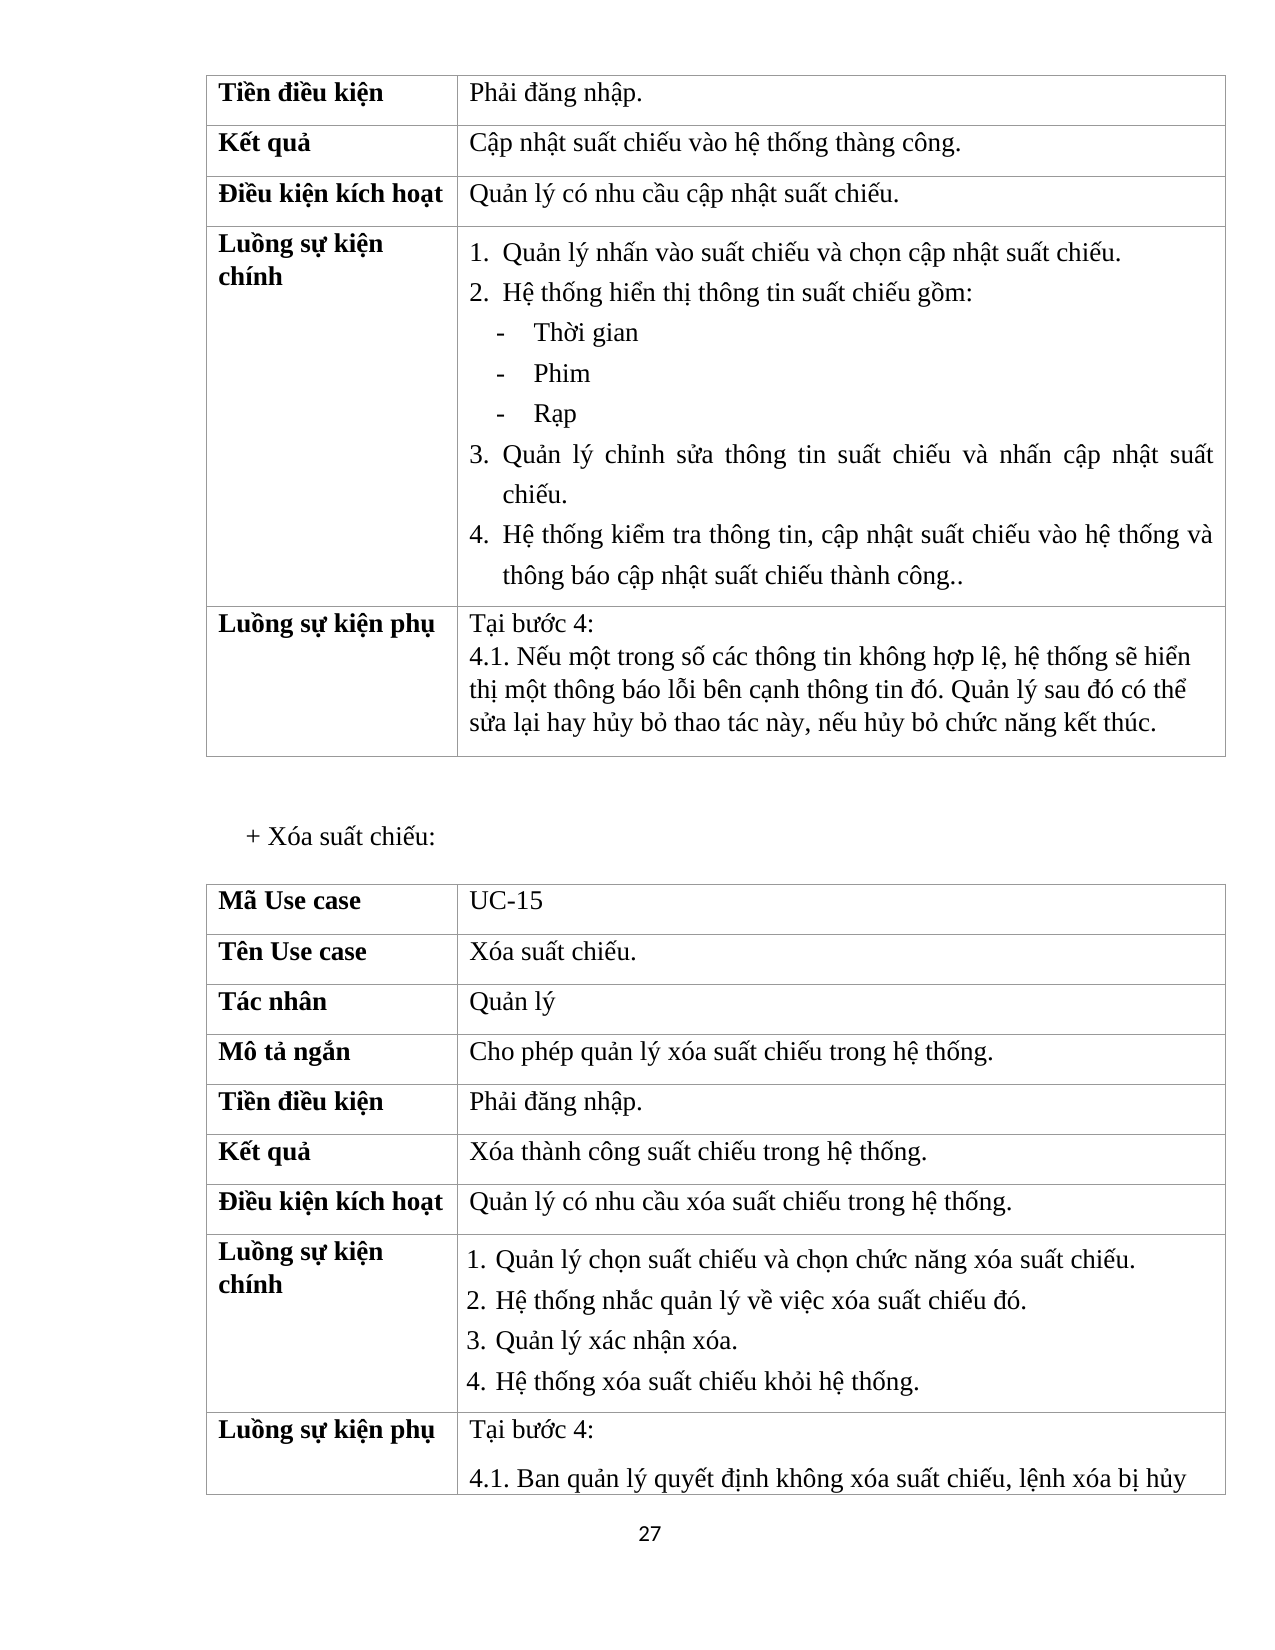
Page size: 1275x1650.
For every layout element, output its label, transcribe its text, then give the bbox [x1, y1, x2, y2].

table_cell Quản lý [458, 985, 1225, 1034]
table_cell Xóa thành công suất chiếu trong hệ thống. [458, 1135, 1225, 1184]
table_cell Luồng sự kiện phụ [207, 607, 457, 756]
table_header UC-15 [458, 885, 1225, 933]
table_cell Phải đăng nhập. [458, 1085, 1225, 1134]
table_cell Luồng sự kiện phụ [207, 1413, 457, 1493]
text + Xóa suất chiếu: [245, 820, 1167, 851]
table_cell Tiền điều kiện [207, 1085, 457, 1134]
table_cell Kết quả [207, 126, 457, 176]
table_cell Quản lý có nhu cầu xóa suất chiếu trong hệ thống. [458, 1185, 1225, 1234]
table_cell Quản lý chọn suất chiếu và chọn chức năng xóa suất chiếu. Hệ thống nhắc quản lý về việc xóa suất chiếu đó. Quản lý xác nhận xóa. Hệ thống xóa suất chiếu khỏi hệ thống. [458, 1235, 1225, 1412]
table_cell Luồng sự kiện chính [207, 227, 457, 606]
table_cell Xóa suất chiếu. [458, 935, 1225, 984]
table_cell Cập nhật suất chiếu vào hệ thống thàng công. [458, 126, 1225, 176]
table_cell Phải đăng nhập. [458, 76, 1225, 125]
table_cell Quản lý nhấn vào suất chiếu và chọn cập nhật suất chiếu. Hệ thống hiển thị thông tin suất chiếu gồm: Thời gian Phim Rạp Quản lý chỉnh sửa thông tin suất chiếu và nhấn cập nhật suất chiếu. Hệ thống kiểm tra thông tin, cập nhật suất chiếu vào hệ thống và thông báo cập nhật suất chiếu thành công.. [458, 227, 1225, 606]
table_cell Tên Use case [207, 935, 457, 984]
table_cell Kết quả [207, 1135, 457, 1184]
table_cell Cho phép quản lý xóa suất chiếu trong hệ thống. [458, 1035, 1225, 1084]
table_cell Quản lý có nhu cầu cập nhật suất chiếu. [458, 177, 1225, 226]
table_cell Mô tả ngắn [207, 1035, 457, 1084]
table_cell Điều kiện kích hoạt [207, 1185, 457, 1234]
table_cell Luồng sự kiện chính [207, 1235, 457, 1412]
table_header Mã Use case [207, 885, 457, 933]
table_cell Điều kiện kích hoạt [207, 177, 457, 226]
table_cell Tại bước 4: 4.1. Nếu một trong số các thông tin không hợp lệ, hệ thống sẽ hiển thị một thông báo lỗi bên cạnh thông tin đó. Quản lý sau đó có thể sửa lại hay hủy bỏ thao tác này, nếu hủy bỏ chức năng kết thúc. [458, 607, 1225, 756]
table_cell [458, 1413, 1225, 1493]
table_cell Tiền điều kiện [207, 76, 457, 125]
table_cell Tác nhân [207, 985, 457, 1034]
